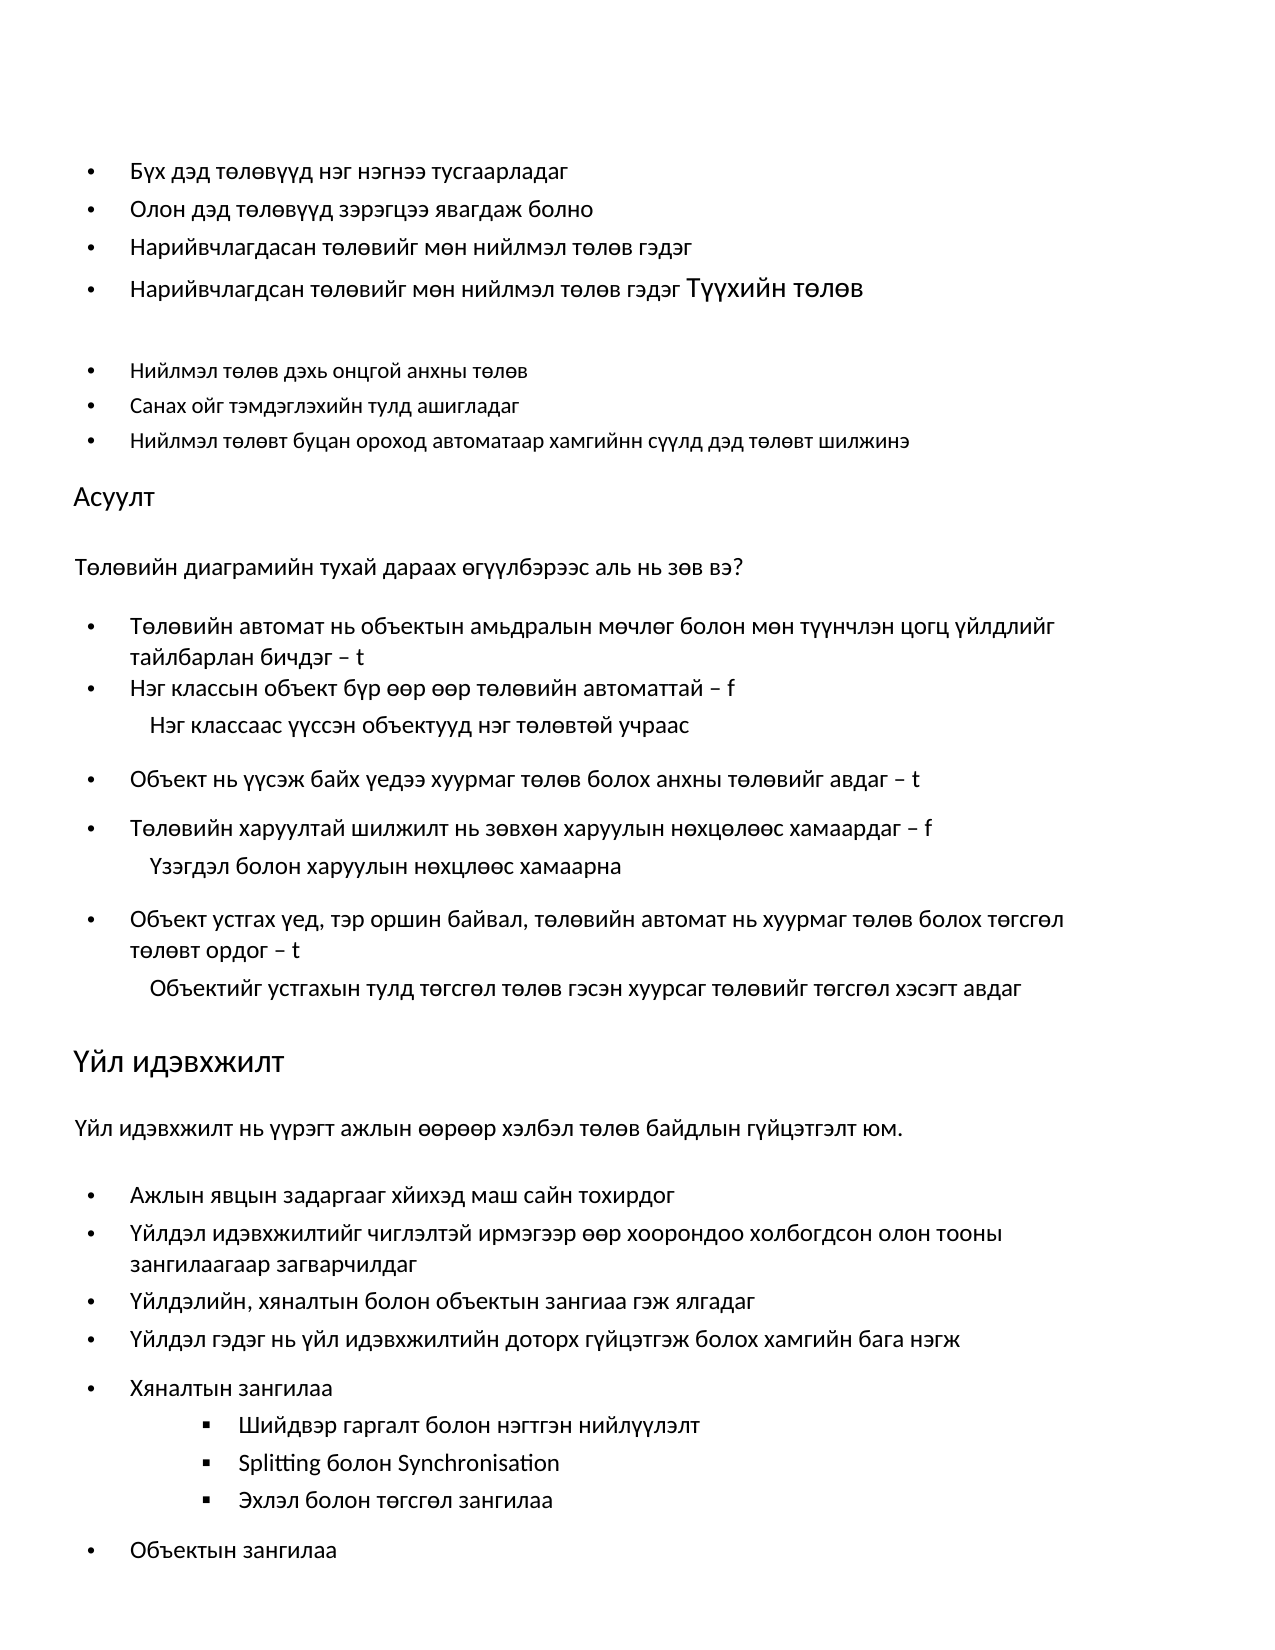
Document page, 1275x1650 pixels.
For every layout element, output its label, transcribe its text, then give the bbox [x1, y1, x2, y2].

list Санах ойг тэмдэглэхийн тулд ашигладаг [87, 391, 1125, 419]
text Үйл идэвхжилт нь үүрэгт ажлын өөрөөр хэлбэл төлөв байдлын гүйцэтгэлт юм. [74, 1112, 1126, 1143]
text Төлөвийн диаграмийн тухай дараах өгүүлбэрээс аль нь зөв вэ? [74, 551, 1128, 582]
list Нийлмэл төлөв дэхь онцгой анхны төлөв [87, 356, 1125, 384]
list Объектын зангилаа [87, 1534, 1125, 1565]
list Бүх дэд төлөвүүд нэг нэгнээ тусгаарладаг [87, 155, 1125, 186]
text Нэг классаас үүссэн объектууд нэг төлөвтөй учраас [149, 709, 1126, 740]
text Үзэгдэл болон харуулын нөхцлөөс хамаарна [149, 850, 1126, 880]
list Үйлдэл гэдэг нь үйл идэвхжилтийн доторх гүйцэтгэж болох хамгийн бага нэгж [87, 1323, 1125, 1353]
list Үйлдэлийн, хяналтын болон объектын зангиаа гэж ялгадаг [87, 1285, 1125, 1316]
list Нийлмэл төлөвт буцан ороход автоматаар хамгийнн сүүлд дэд төлөвт шилжинэ [87, 426, 1125, 454]
list Төлөвийн харуултай шилжилт нь зөвхөн харуулын нөхцөлөөс хамаардаг – f [87, 812, 1125, 843]
list Эхлэл болон төгсгөл зангилаа [201, 1484, 1125, 1515]
text Үйл идэвхжилт [73, 1040, 1128, 1081]
list Объект нь үүсэж байх үедээ хуурмаг төлөв болох анхны төлөвийг авдаг – t [87, 763, 1125, 793]
list Нарийвчлагдсан төлөвийг мөн нийлмэл төлөв гэдэг Түүхийн төлөв [87, 269, 1125, 304]
list Нэг классын объект бүр өөр өөр төлөвийн автоматтай – f [87, 672, 1125, 702]
list Хяналтын зангилаа [87, 1372, 1125, 1403]
list Ажлын явцын задаргааг хйихэд маш сайн тохирдог [87, 1179, 1125, 1210]
list Шийдвэр гаргалт болон нэгтгэн нийлүүлэлт [201, 1409, 1125, 1440]
text Объектийг устгахын тулд төгсгөл төлөв гэсэн хуурсаг төлөвийг төгсгөл хэсэгт авдаг [149, 972, 1126, 1002]
list Олон дэд төлөвүүд зэрэгцээ явагдаж болно [87, 193, 1125, 224]
list Нарийвчлагдасан төлөвийг мөн нийлмэл төлөв гэдэг [87, 231, 1125, 262]
list Төлөвийн автомат нь объектын амьдралын мөчлөг болон мөн түүнчлэн цогц үйлдлийг тайлбарлан бичдэг – t [87, 610, 1125, 671]
list Splitting болон Synchronisation [201, 1447, 1125, 1478]
list Үйлдэл идэвхжилтийг чиглэлтэй ирмэгээр өөр хоорондоо холбогдсон олон тооны зангилаагаар загварчилдаг [87, 1217, 1125, 1278]
text Асуулт [73, 478, 1128, 514]
list Объект устгах үед, тэр оршин байвал, төлөвийн автомат нь хуурмаг төлөв болох төгсгөл төлөвт ордог – t [87, 903, 1125, 965]
